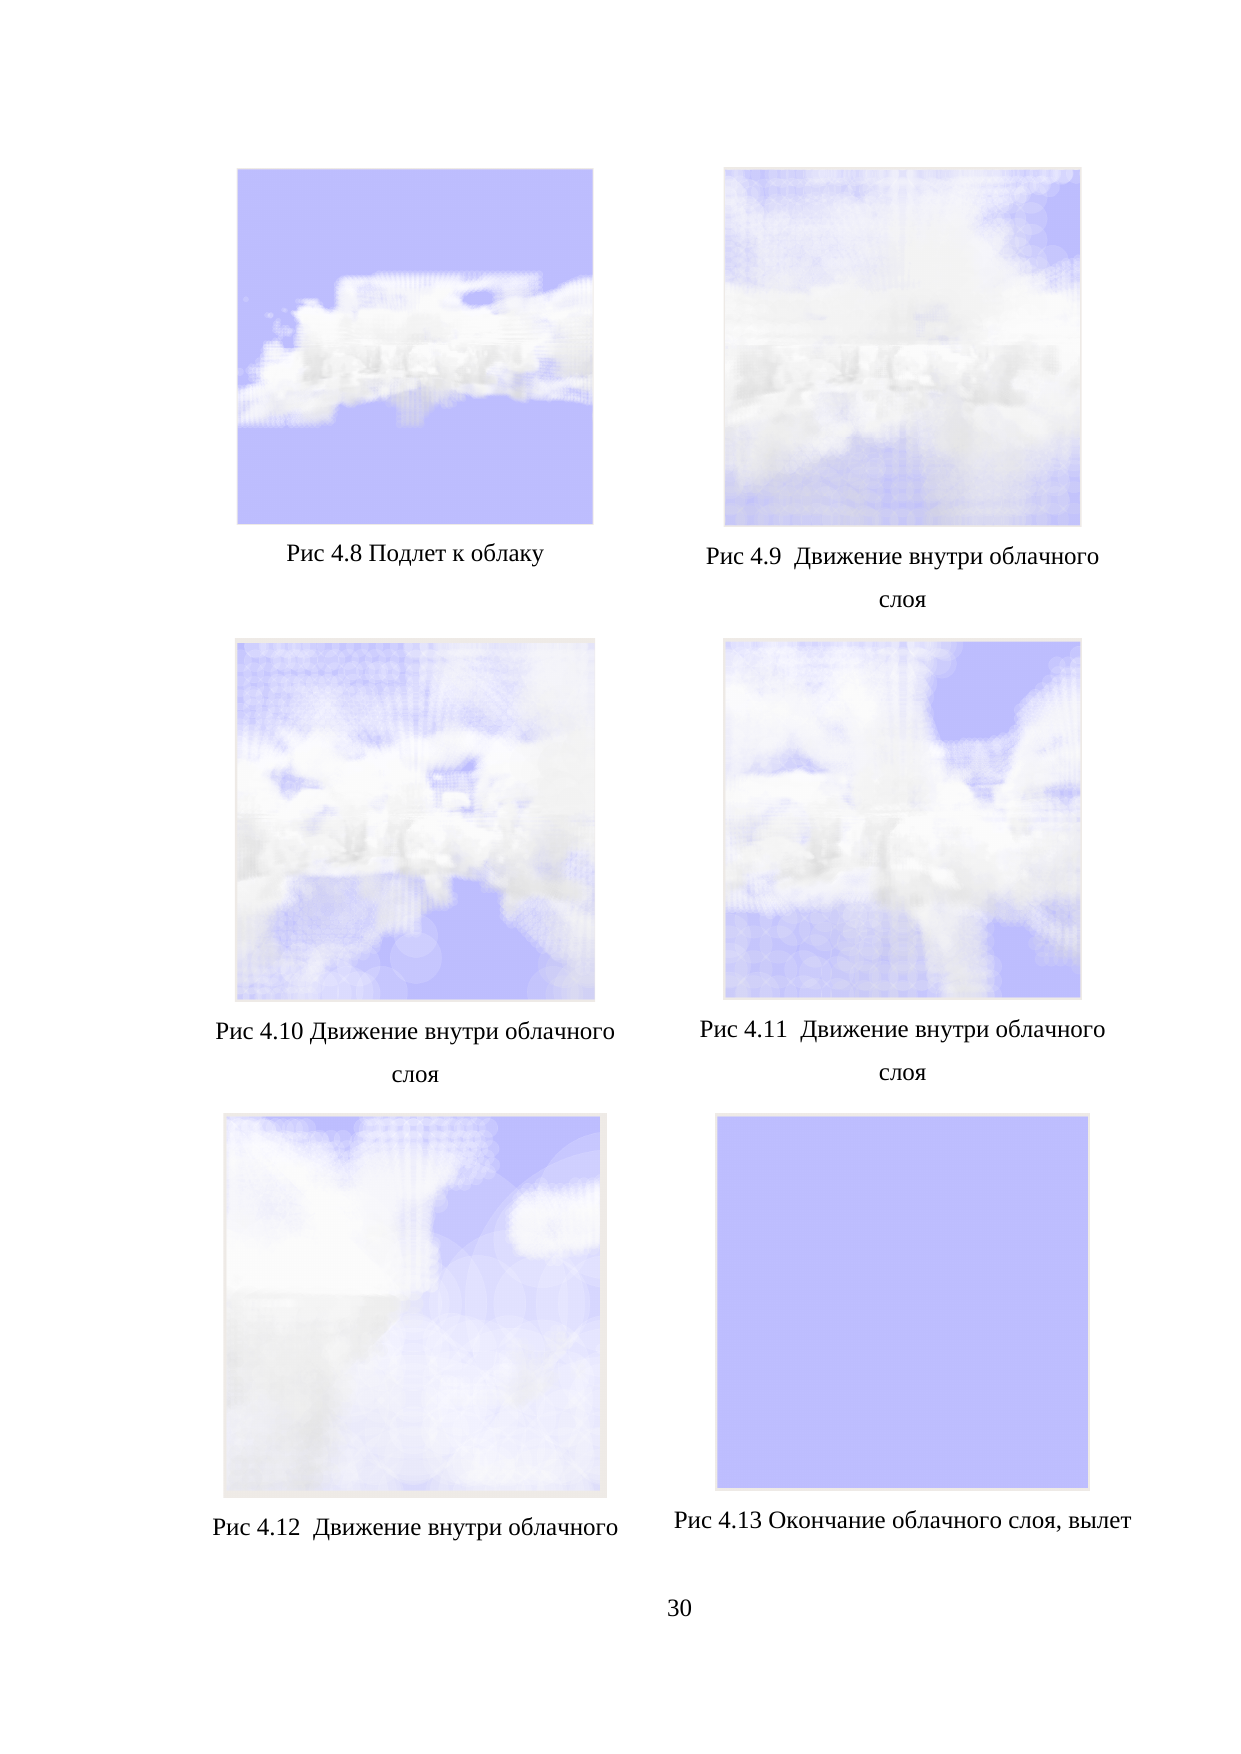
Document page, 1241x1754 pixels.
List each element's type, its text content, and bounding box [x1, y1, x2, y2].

picture [236, 168, 594, 525]
picture [723, 638, 1082, 1000]
table_cell Рис 4.11 Движение внутри облачного слоя [659, 633, 1146, 1108]
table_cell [171, 1108, 659, 1561]
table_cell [659, 1108, 1146, 1561]
picture [223, 1113, 607, 1498]
picture [715, 1113, 1090, 1491]
table_header Рис 4.9 Движение внутри облачного слоя [659, 161, 1146, 633]
table_cell Рис 4.10 Движение внутри облачного слоя [171, 633, 659, 1108]
picture [234, 638, 596, 1002]
table_header Рис 4.8 Подлет к облаку [171, 161, 659, 633]
picture [723, 167, 1082, 527]
